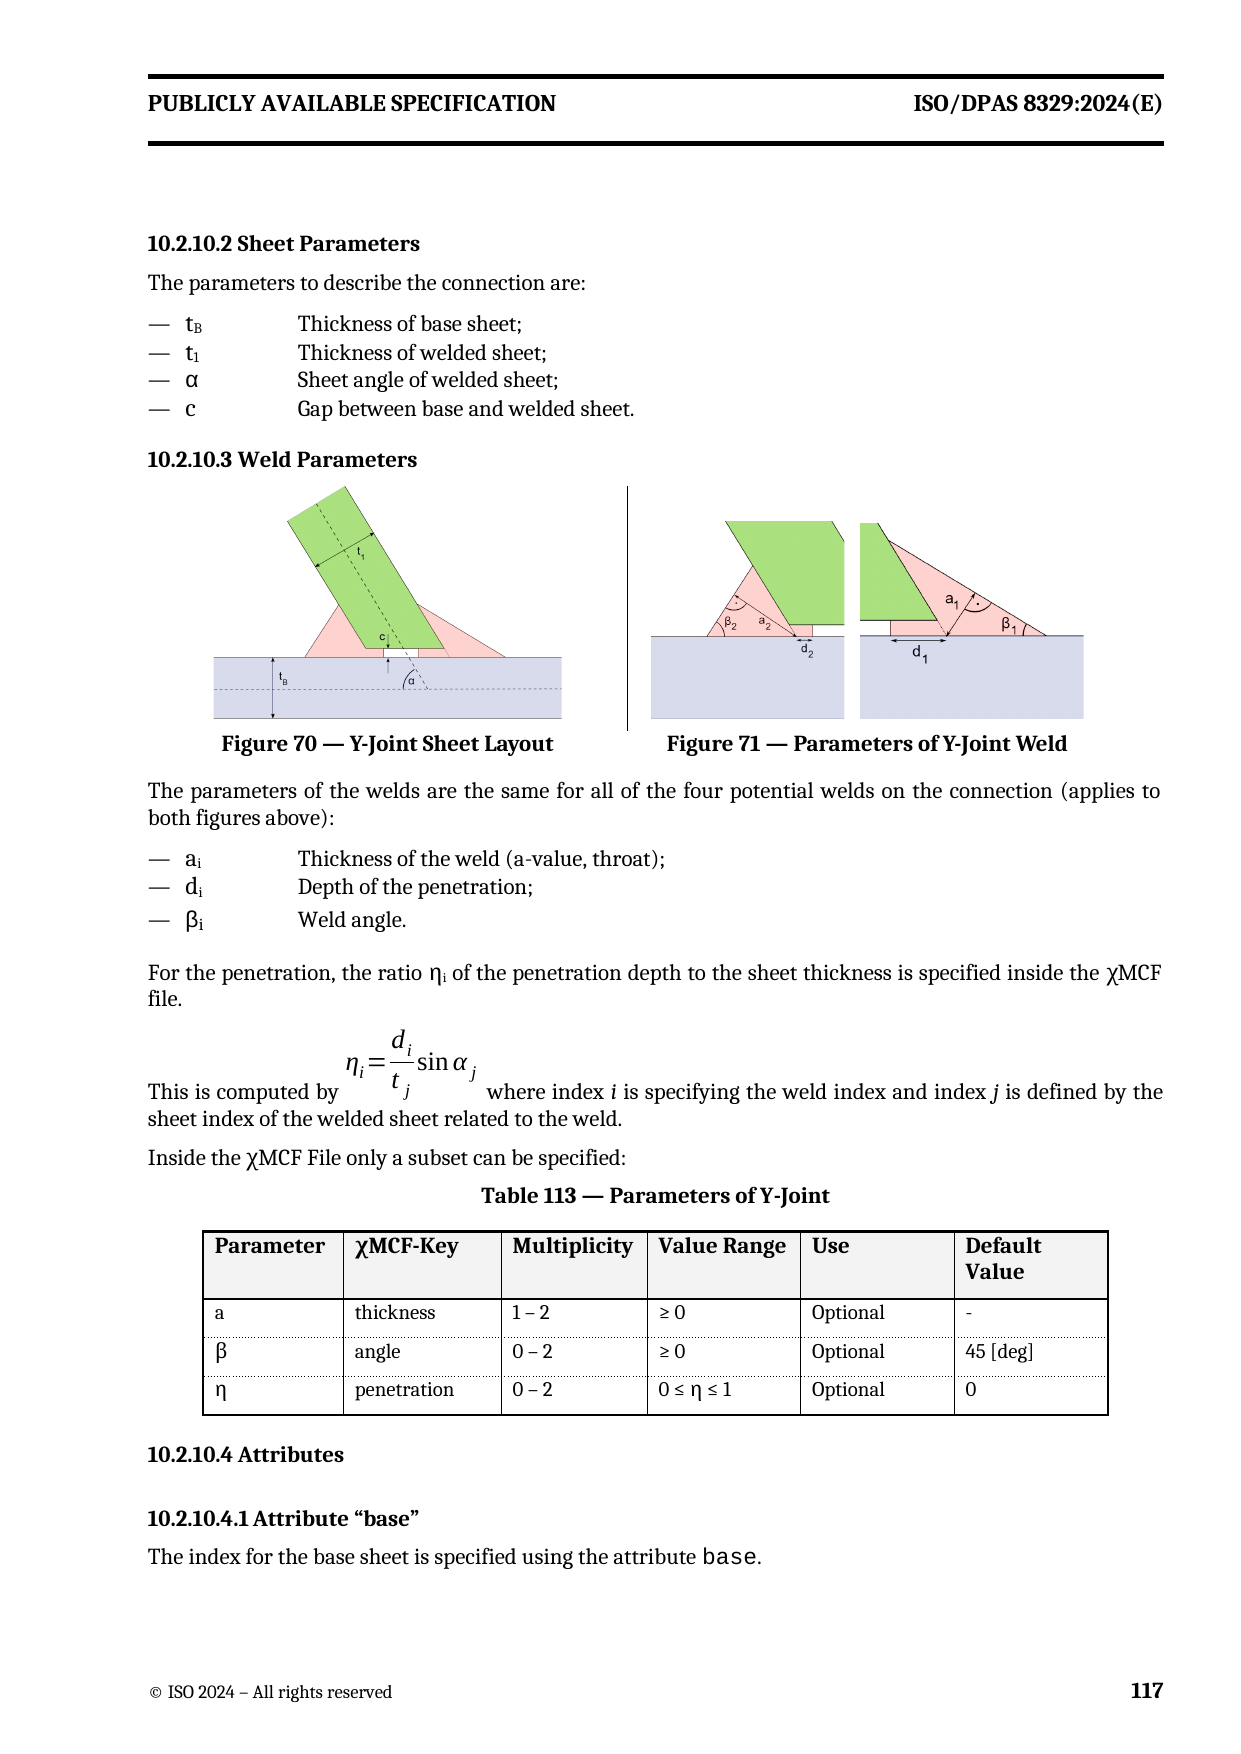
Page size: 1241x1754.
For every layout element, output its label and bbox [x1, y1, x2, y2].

picture [860, 523, 1084, 719]
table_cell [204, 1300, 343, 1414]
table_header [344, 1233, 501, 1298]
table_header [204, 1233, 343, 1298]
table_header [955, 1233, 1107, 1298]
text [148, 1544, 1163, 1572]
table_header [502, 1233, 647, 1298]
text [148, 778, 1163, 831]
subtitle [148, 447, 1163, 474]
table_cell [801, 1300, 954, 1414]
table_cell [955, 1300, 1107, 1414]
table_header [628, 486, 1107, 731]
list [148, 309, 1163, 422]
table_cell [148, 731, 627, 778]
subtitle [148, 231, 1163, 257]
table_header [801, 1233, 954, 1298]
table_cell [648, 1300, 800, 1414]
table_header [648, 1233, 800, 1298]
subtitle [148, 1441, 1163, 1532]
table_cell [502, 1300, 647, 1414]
picture [213, 486, 562, 719]
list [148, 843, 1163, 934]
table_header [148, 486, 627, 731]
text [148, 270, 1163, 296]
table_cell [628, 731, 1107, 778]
picture [651, 521, 845, 719]
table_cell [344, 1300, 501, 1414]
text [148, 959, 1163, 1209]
